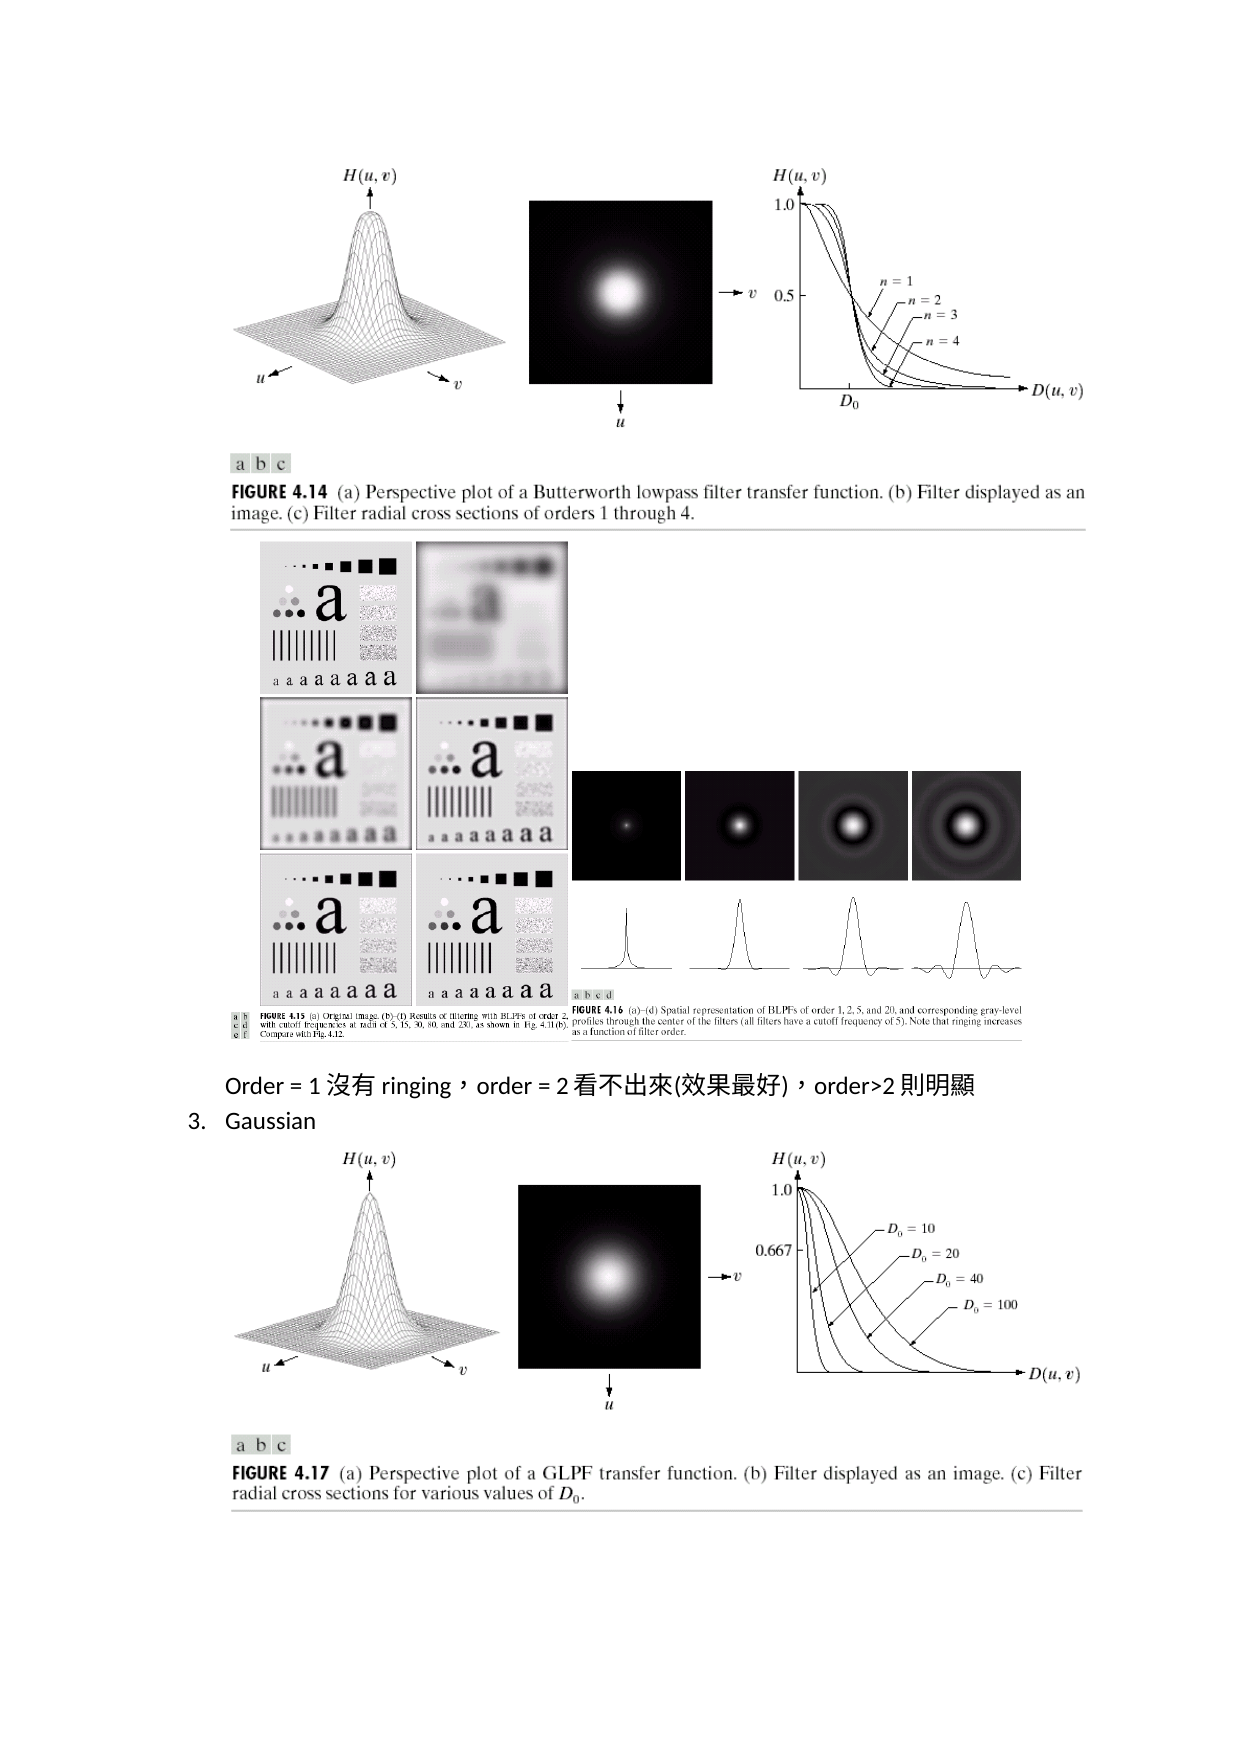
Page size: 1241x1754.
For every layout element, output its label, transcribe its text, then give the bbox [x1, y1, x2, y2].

list Gaussian [187, 1102, 1053, 1139]
picture [225, 164, 1091, 534]
picture [225, 539, 1024, 1044]
picture [225, 1139, 1091, 1515]
list Order = 1 沒有ringing，order = 2看不出來(效果最好)，order>2則明顯 [225, 1064, 1053, 1102]
